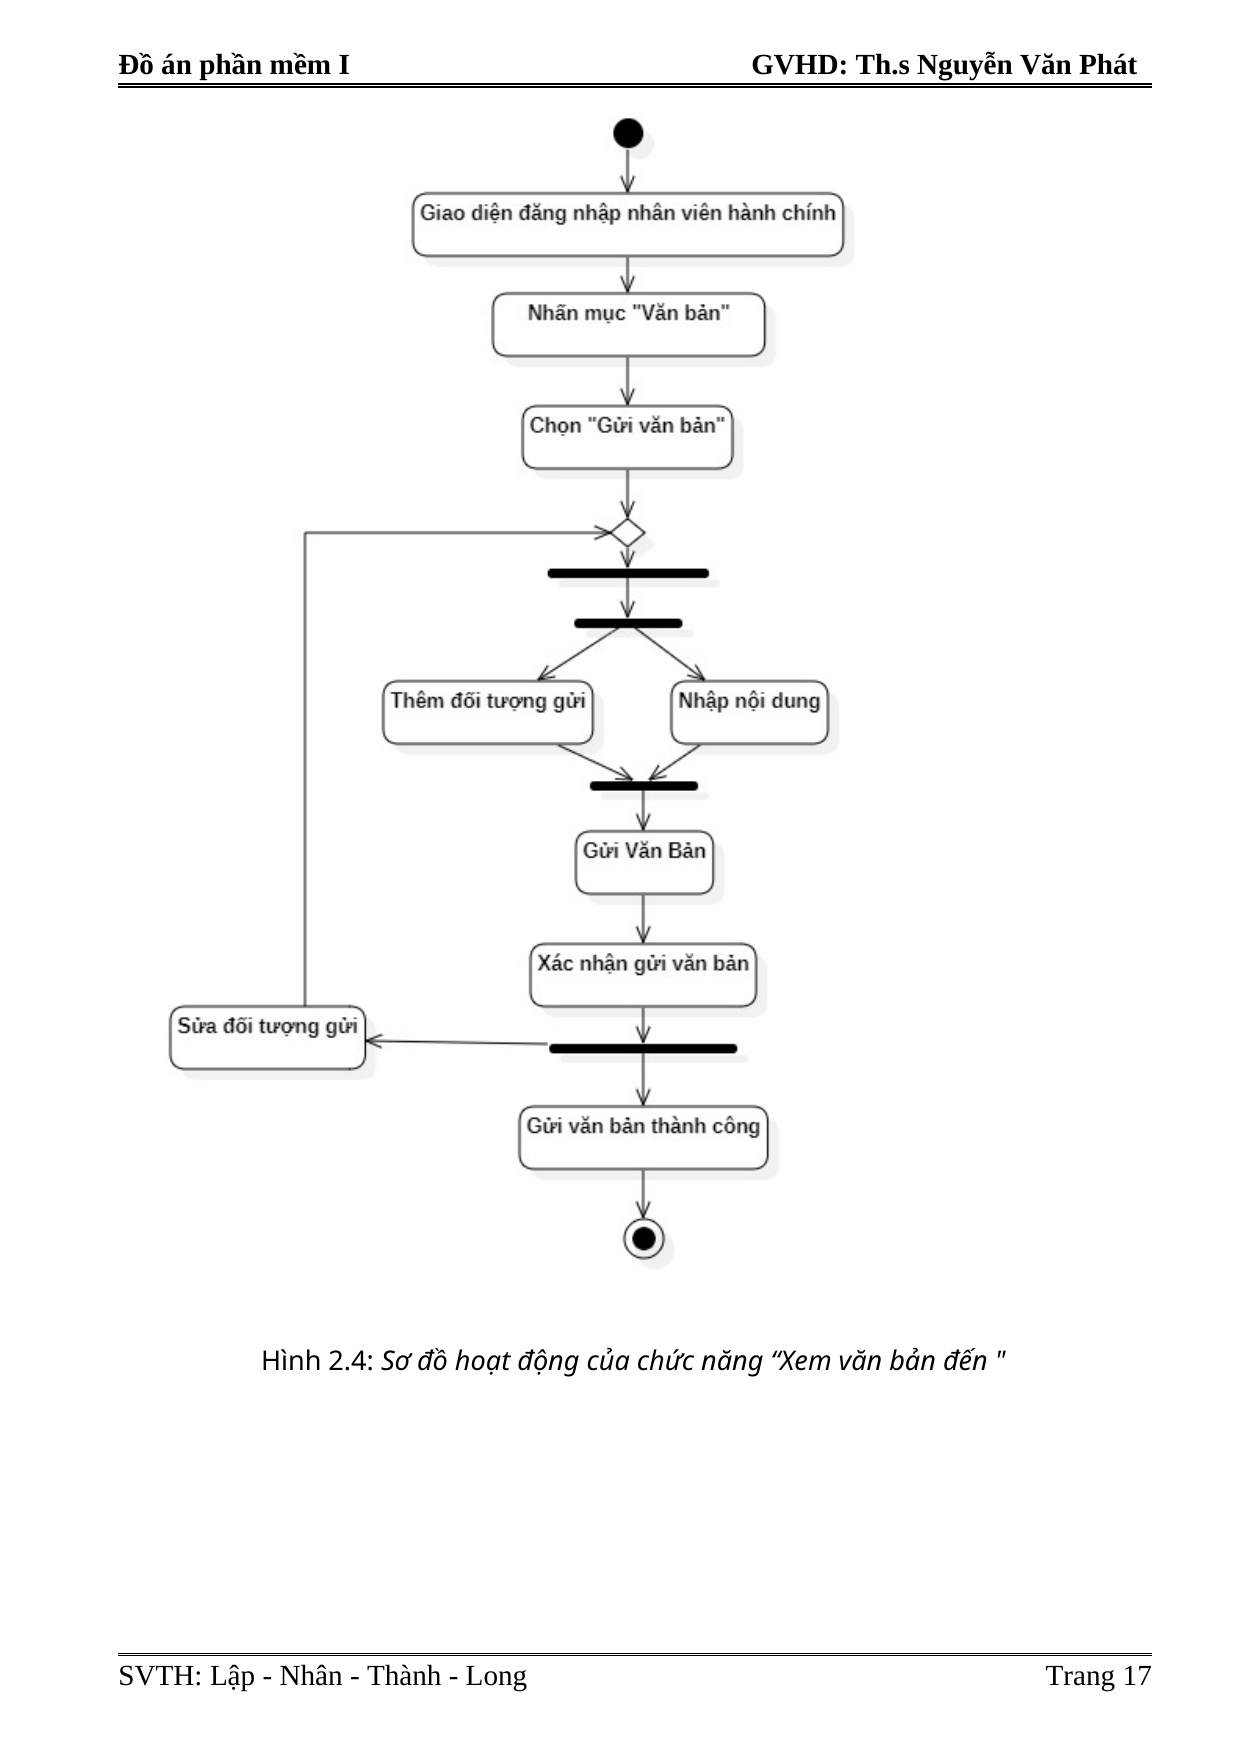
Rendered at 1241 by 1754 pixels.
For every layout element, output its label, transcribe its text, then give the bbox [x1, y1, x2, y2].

subtitle Sơ đồ hoạt động của chức năng “Xem văn bản đến " [118, 1342, 1152, 1379]
picture [155, 103, 905, 1321]
